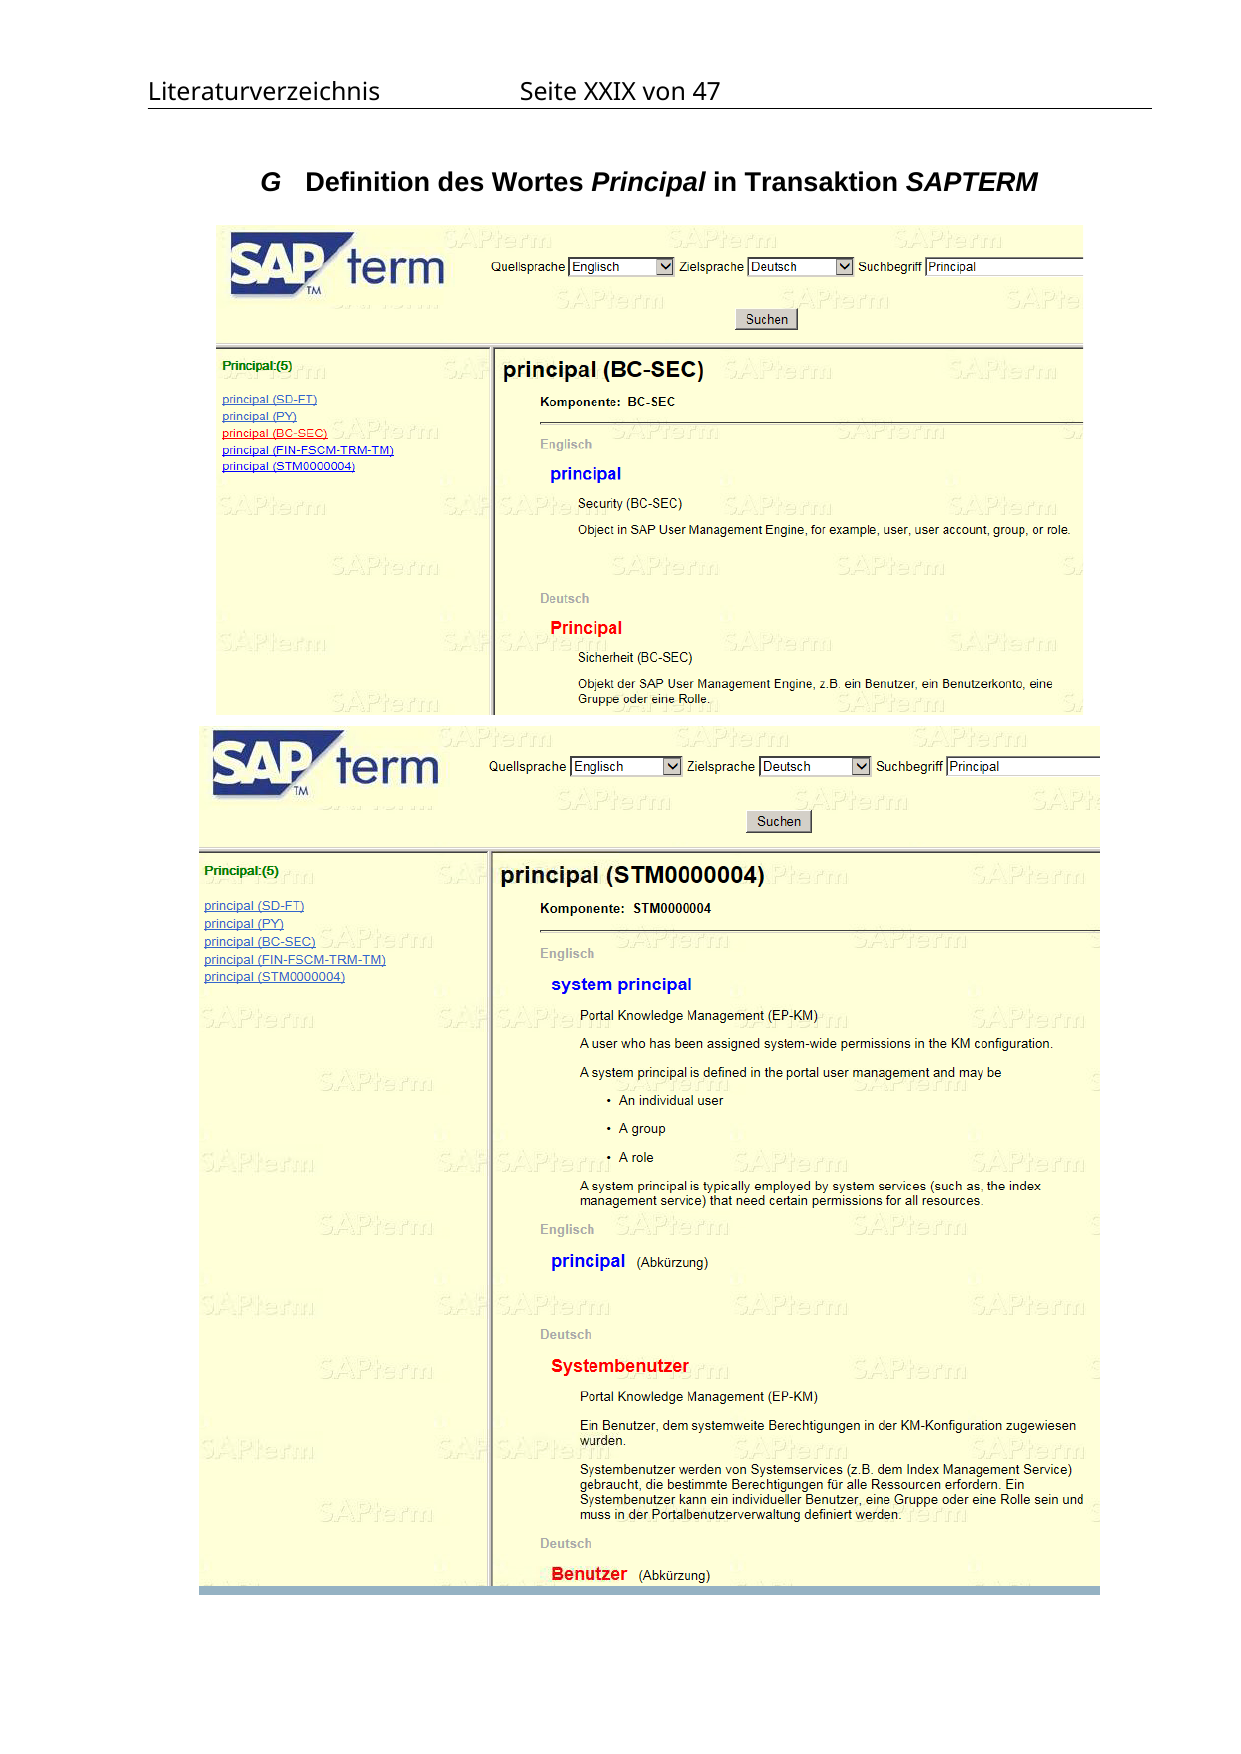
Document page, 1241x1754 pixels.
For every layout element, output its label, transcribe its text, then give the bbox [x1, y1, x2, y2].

picture [199, 726, 1100, 1595]
picture [216, 225, 1084, 715]
text Definition des Wortes Principal in Transaktion SAPTERM [260, 166, 1152, 197]
